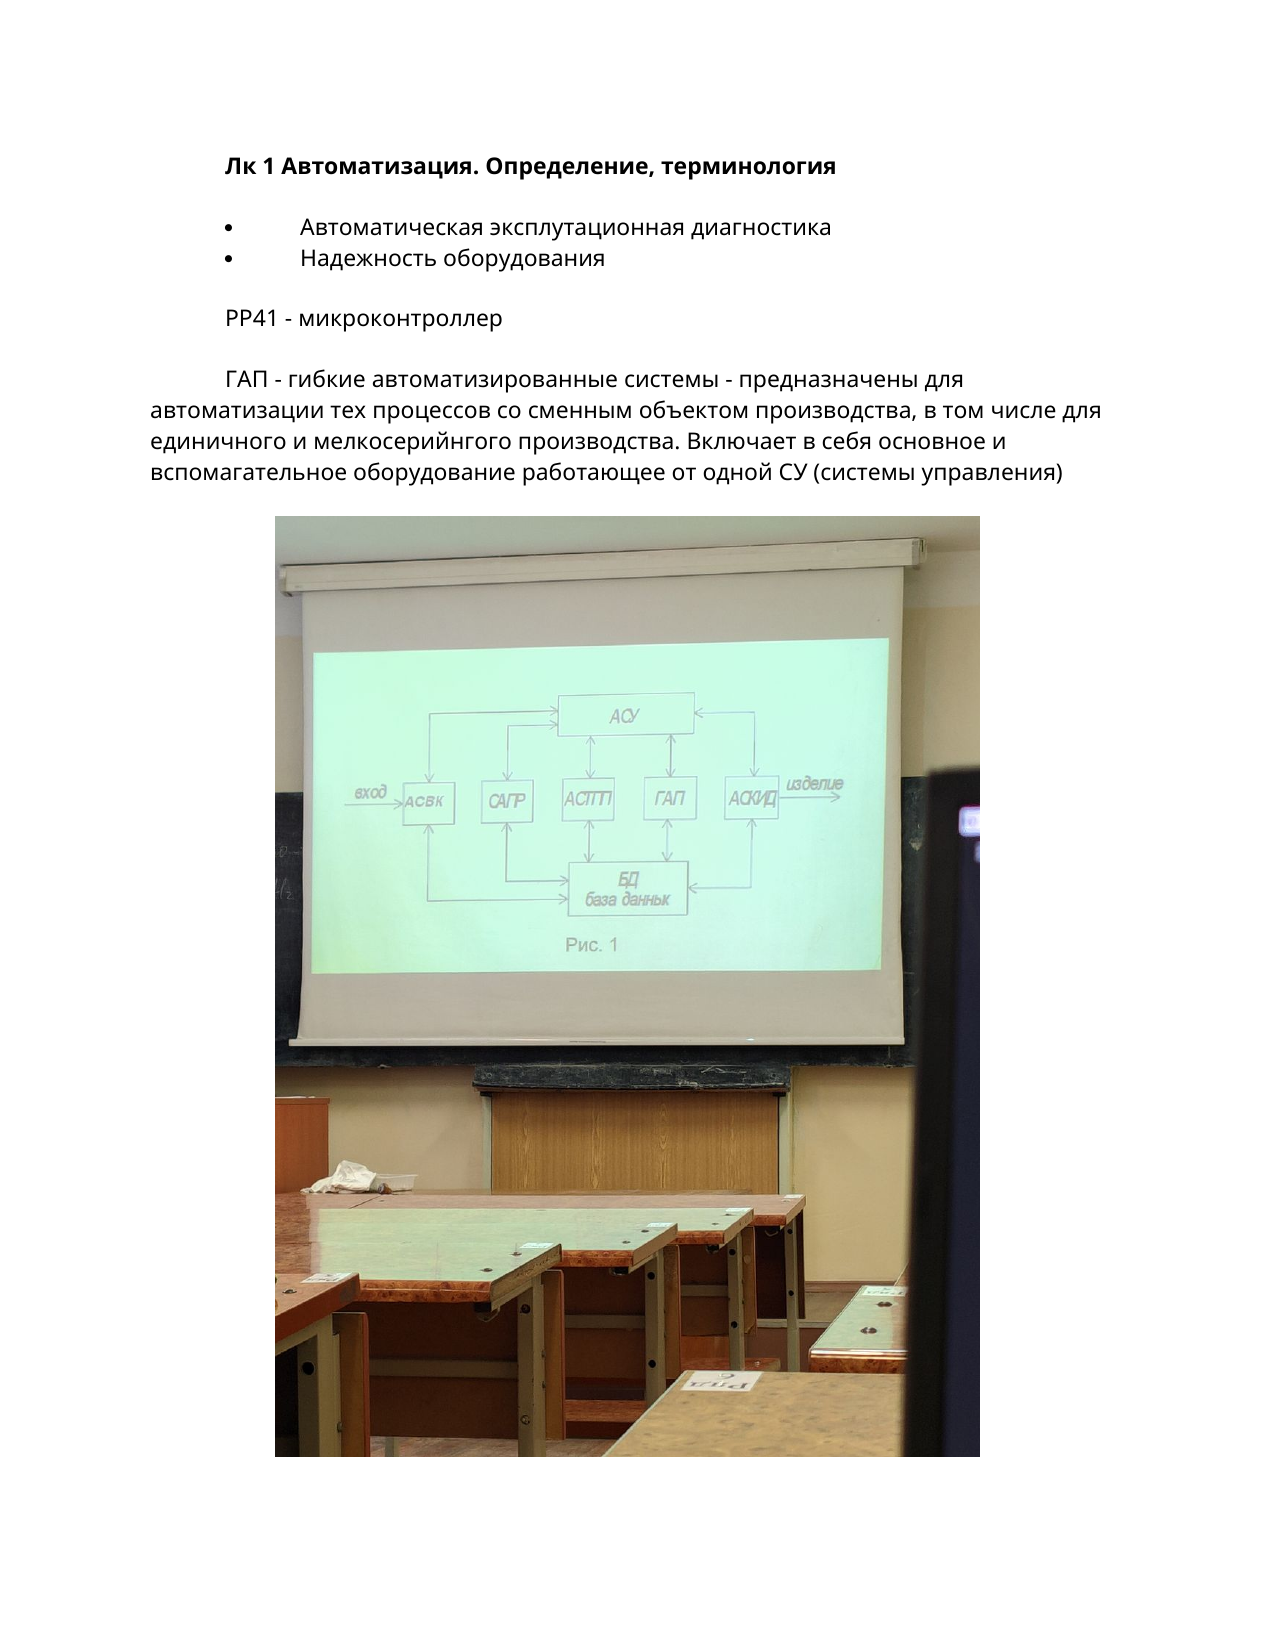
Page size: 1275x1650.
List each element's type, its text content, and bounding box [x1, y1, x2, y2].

picture [275, 516, 980, 1457]
text PP41 - микроконтроллер [150, 302, 1125, 333]
list Надежность оборудования [150, 242, 1125, 273]
list Автоматическая эксплутационная диагностика [150, 210, 1125, 242]
text ГАП - гибкие автоматизированные системы - предназначены для автоматизации тех процессов со сменным объектом производства, в том числе для единичного и мелкосерийнгого производства. Включает в себя основное и вспомагательное оборудование работающее от одной СУ (системы управления) [150, 362, 1125, 487]
text Лк 1 Автоматизация. Определение, терминология [150, 150, 1125, 181]
